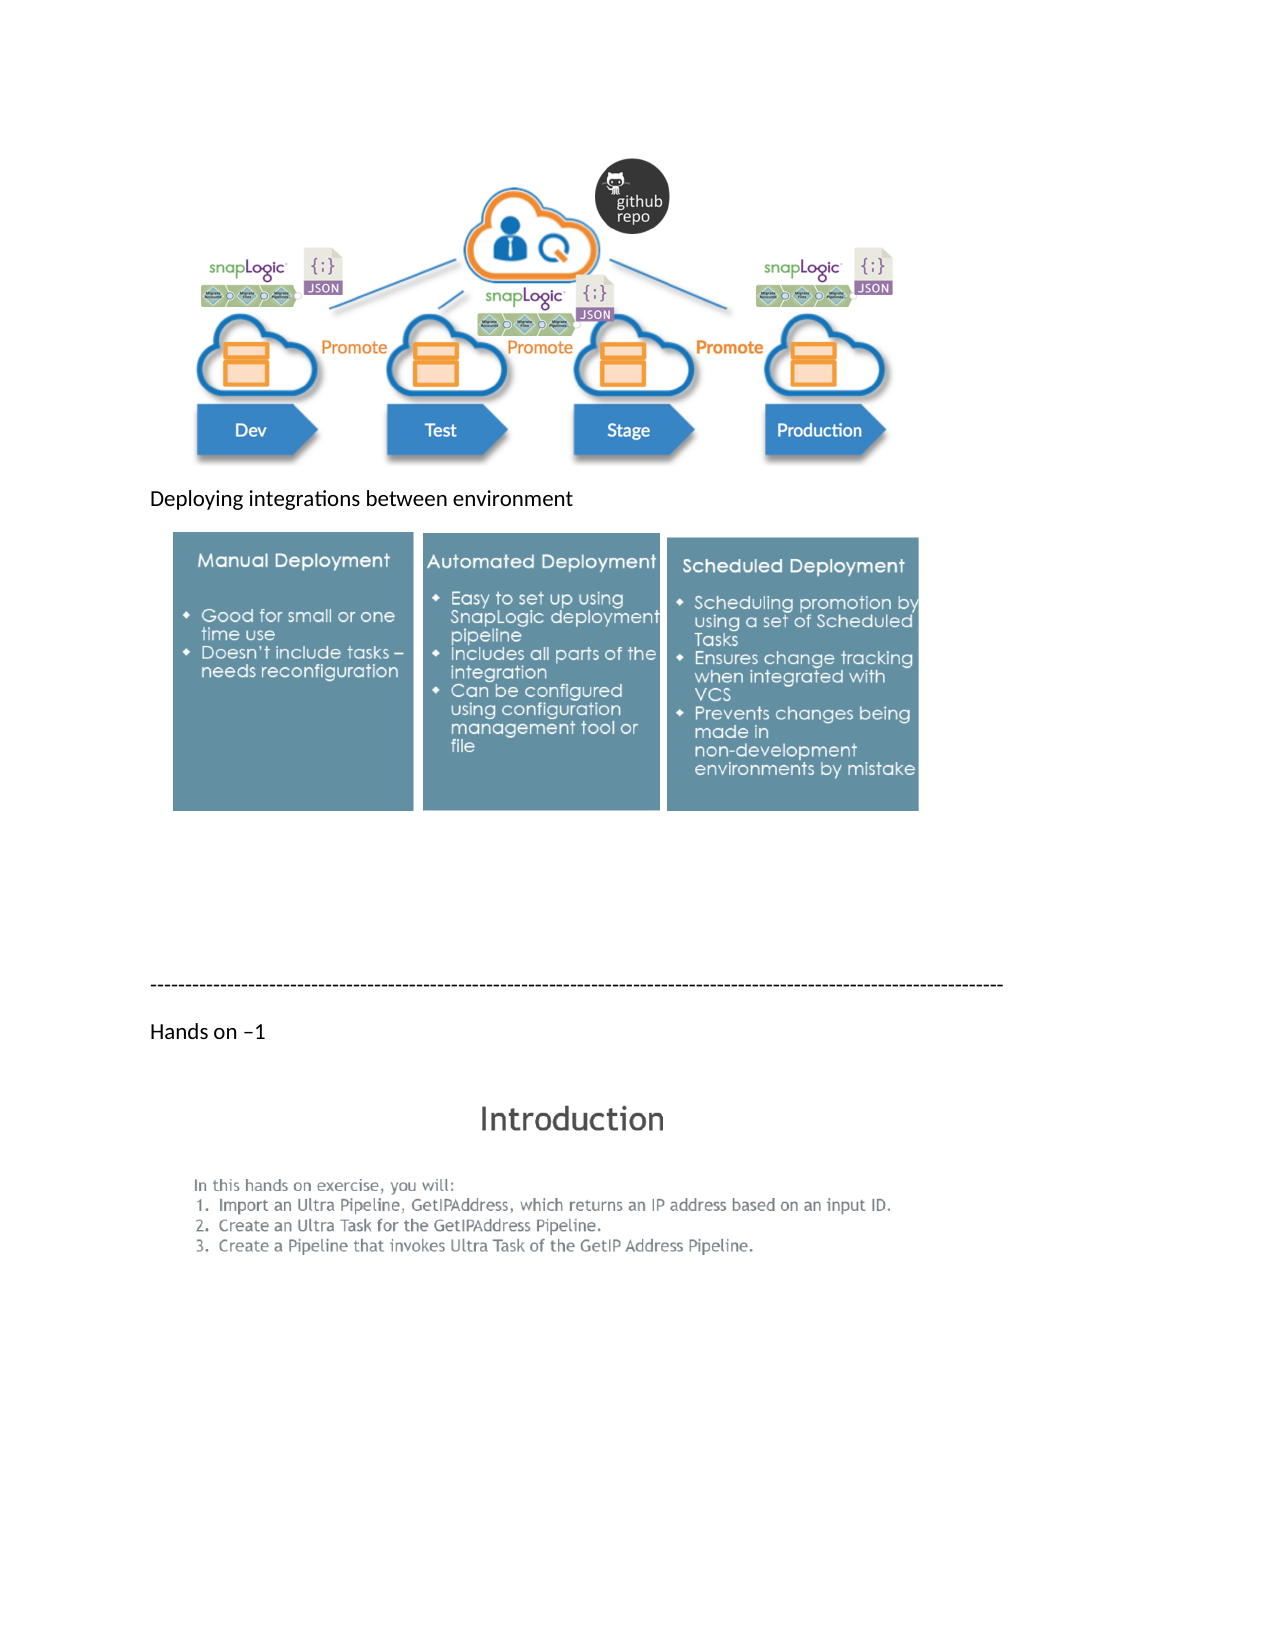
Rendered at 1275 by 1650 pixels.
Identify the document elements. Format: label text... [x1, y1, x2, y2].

text -------------------------------------------------------------------------------------------------------------------------- [150, 971, 1125, 998]
text Deploying integrations between environment [150, 484, 1125, 512]
text Hands on –1 [150, 1017, 1125, 1045]
